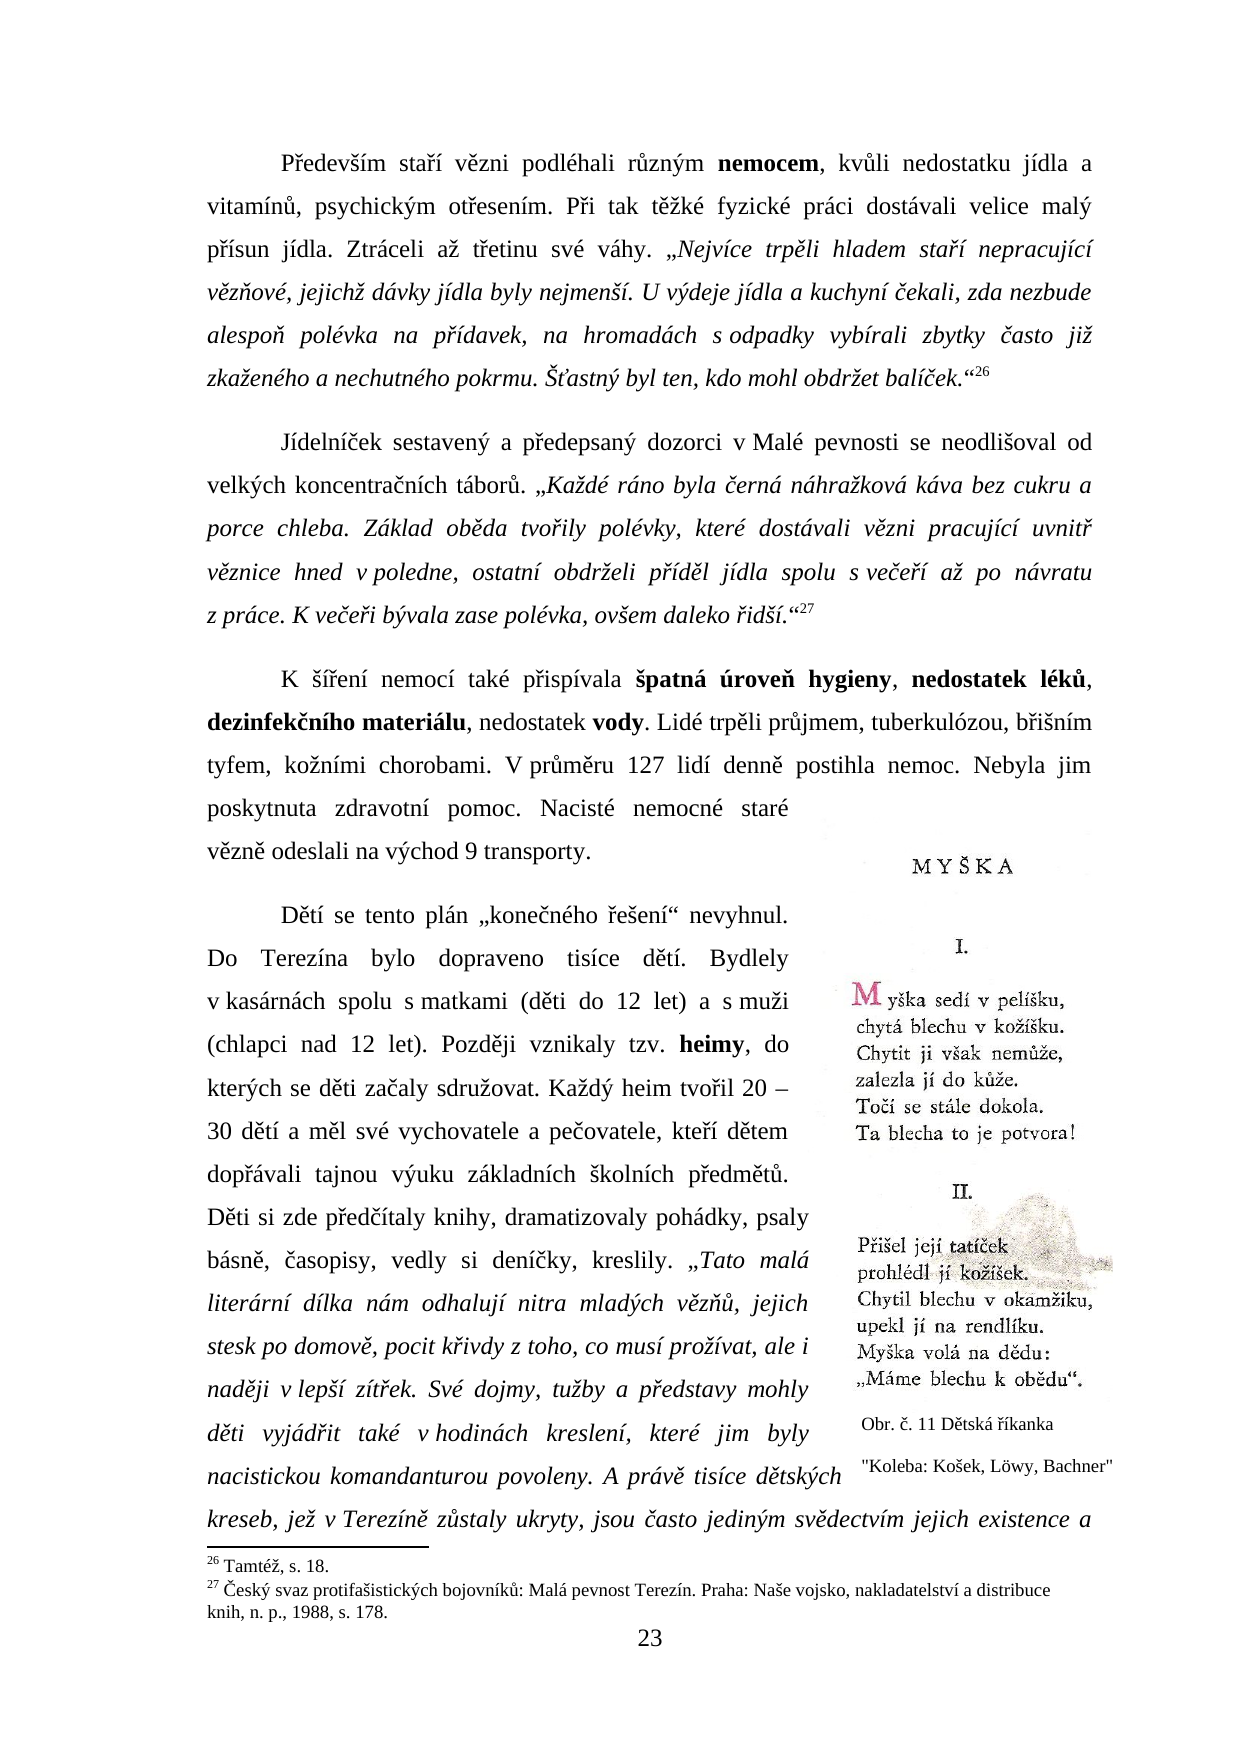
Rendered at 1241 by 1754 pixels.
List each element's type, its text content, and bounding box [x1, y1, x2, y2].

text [207, 900, 1092, 1533]
text Především staří vězni podléhali různým nemocem, kvůli nedostatku jídla a vitamínů, psychickým otřesením. Při tak těžké fyzické práci dostávali velice malý přísun jídla. Ztráceli až třetinu své váhy. „Nejvíce trpěli hladem staří nepracující vězňové, jejichž dávky jídla byly nejmenší. U výdeje jídla a kuchyní čekali, zda nezbude alespoň polévka na přídavek, na hromadách s odpadky vybírali zbytky často již zkaženého a nechutného pokrmu. Šťastný byl ten, kdo mohl obdržet balíček.“ [207, 148, 1092, 392]
text K šíření nemocí také přispívala špatná úroveň hygieny, nedostatek léků, dezinfekčního materiálu, nedostatek vody. Lidé trpěli průjmem, tuberkulózou, břišním tyfem, kožními chorobami. V průměru 127 lidí denně postihla nemoc. Nebyla jim poskytnuta zdravotní pomoc. Nacisté nemocné staré vězně odeslali na východ 9 transporty. [207, 664, 1092, 865]
text Jídelníček sestavený a předepsaný dozorci v Malé pevnosti se neodlišoval od velkých koncentračních táborů. „Každé ráno byla černá náhražková káva bez cukru a porce chleba. Základ oběda tvořily polévky, které dostávali vězni pracující uvnitř věznice hned v poledne, ostatní obdrželi příděl jídla spolu s večeří až po návratu z práce. K večeři bývala zase polévka, ovšem daleko řidší.“ [207, 427, 1092, 628]
picture [807, 817, 1113, 1422]
